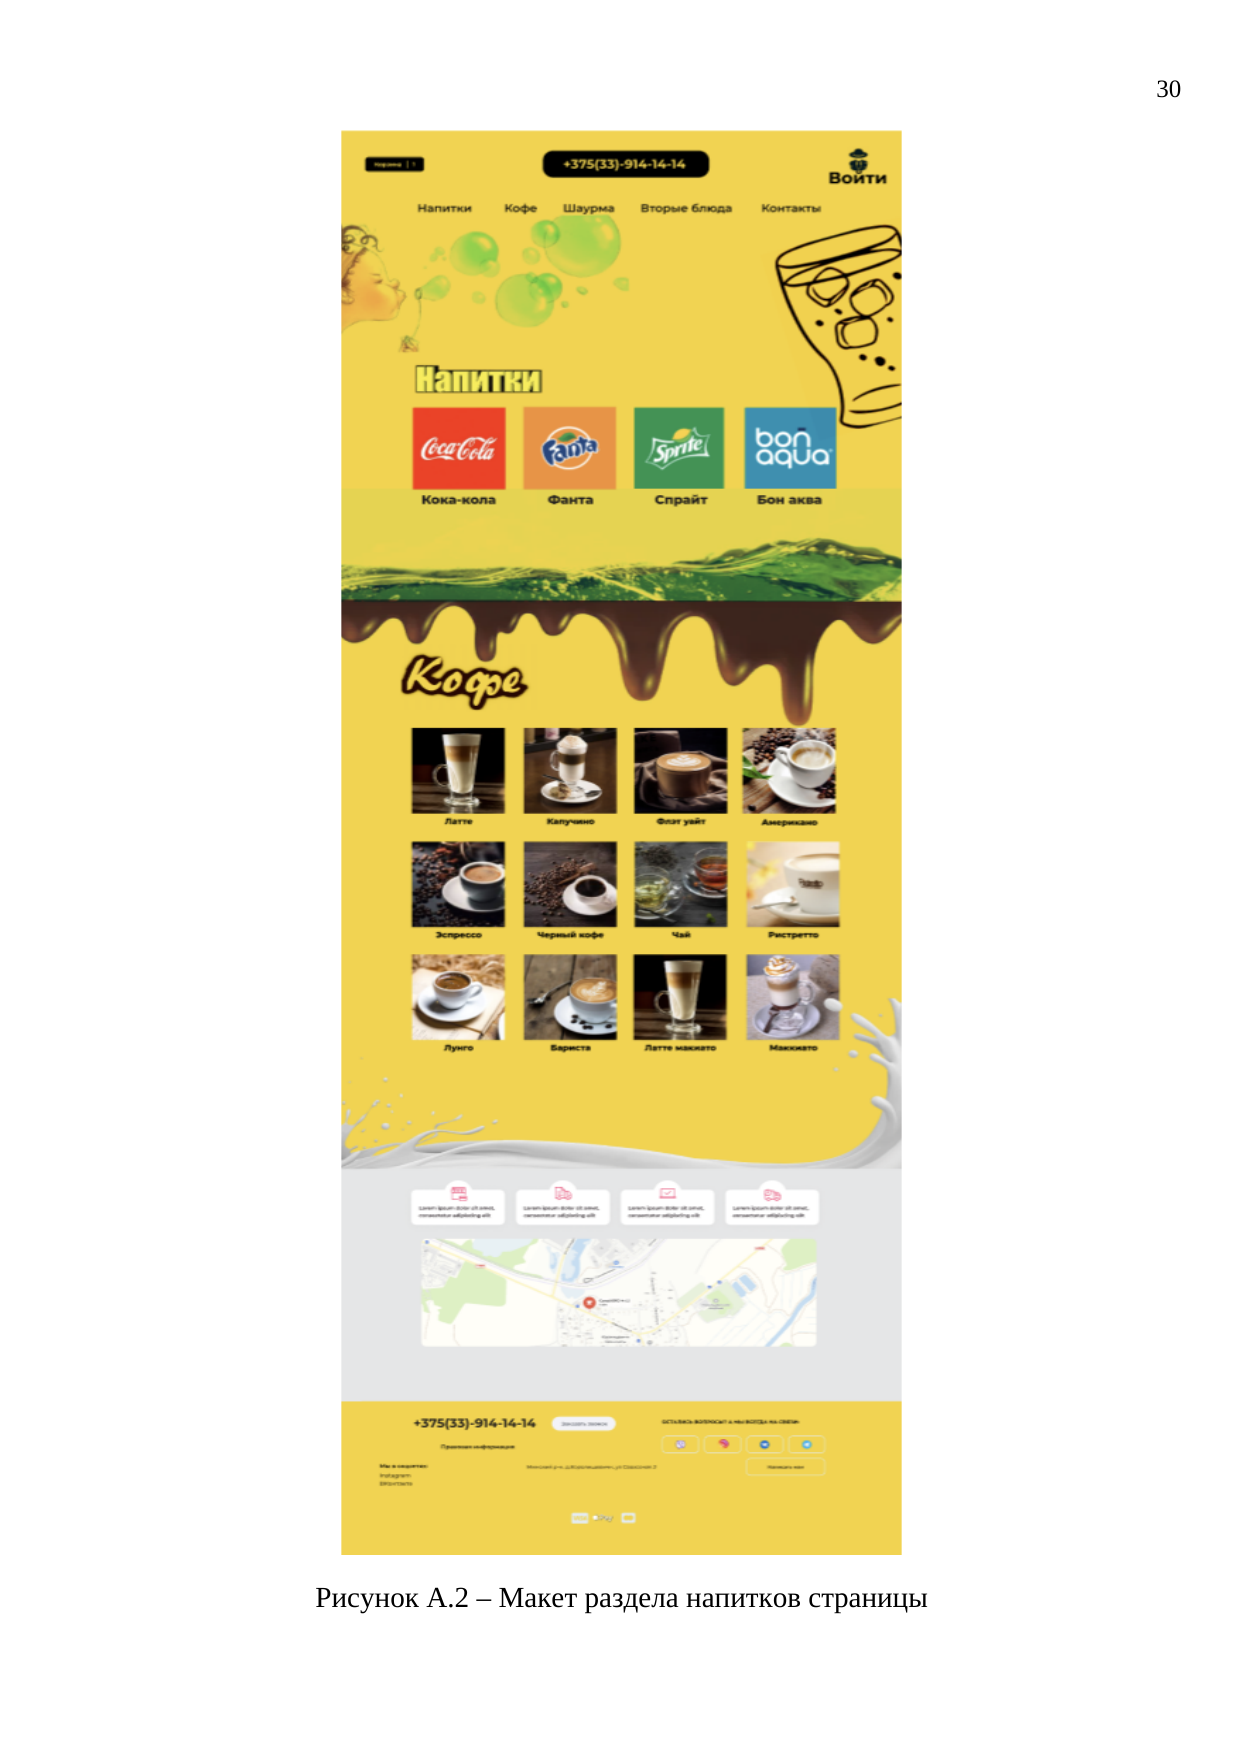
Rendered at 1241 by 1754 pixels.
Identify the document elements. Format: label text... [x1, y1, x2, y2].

text Рисунок А.2 – Макет раздела напитков страницы [62, 1580, 1181, 1613]
picture [341, 130, 902, 1555]
